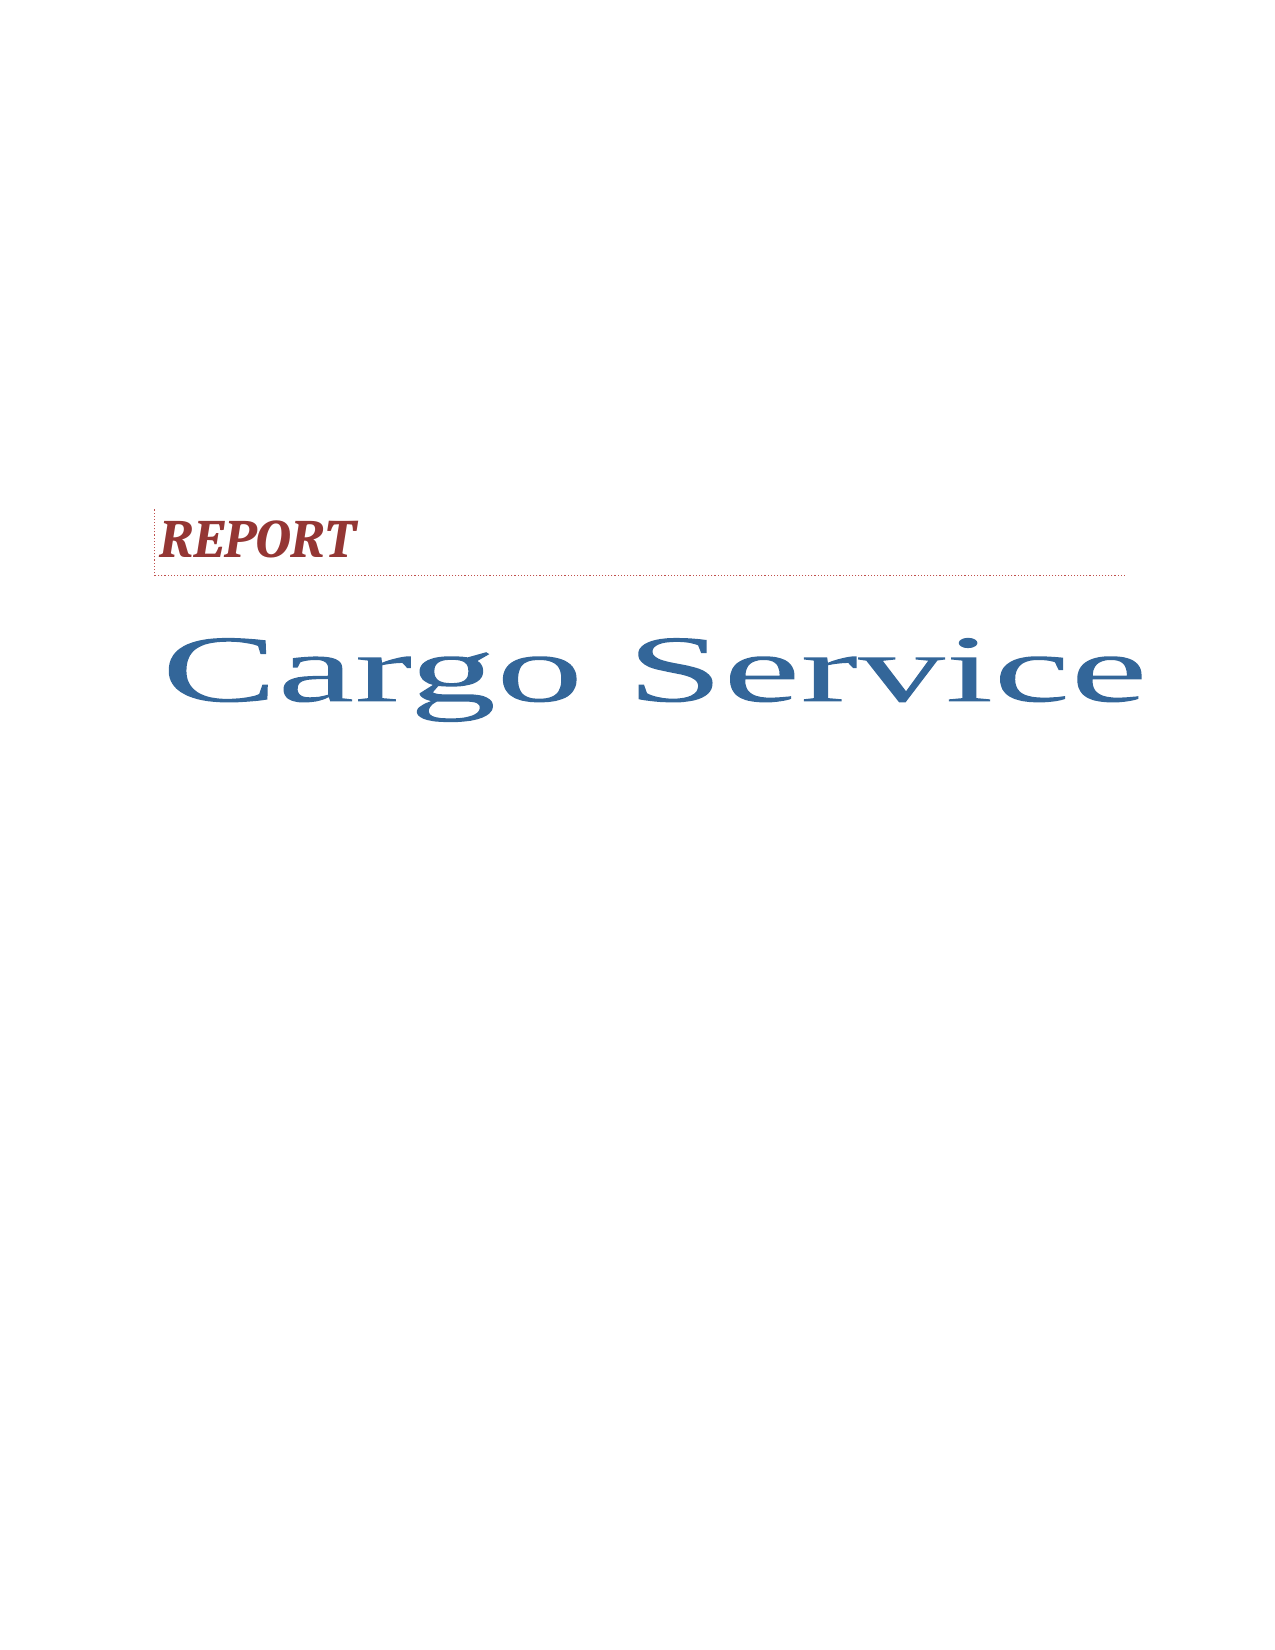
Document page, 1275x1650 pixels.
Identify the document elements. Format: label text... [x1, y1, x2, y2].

subtitle REPORT [154, 509, 1125, 576]
